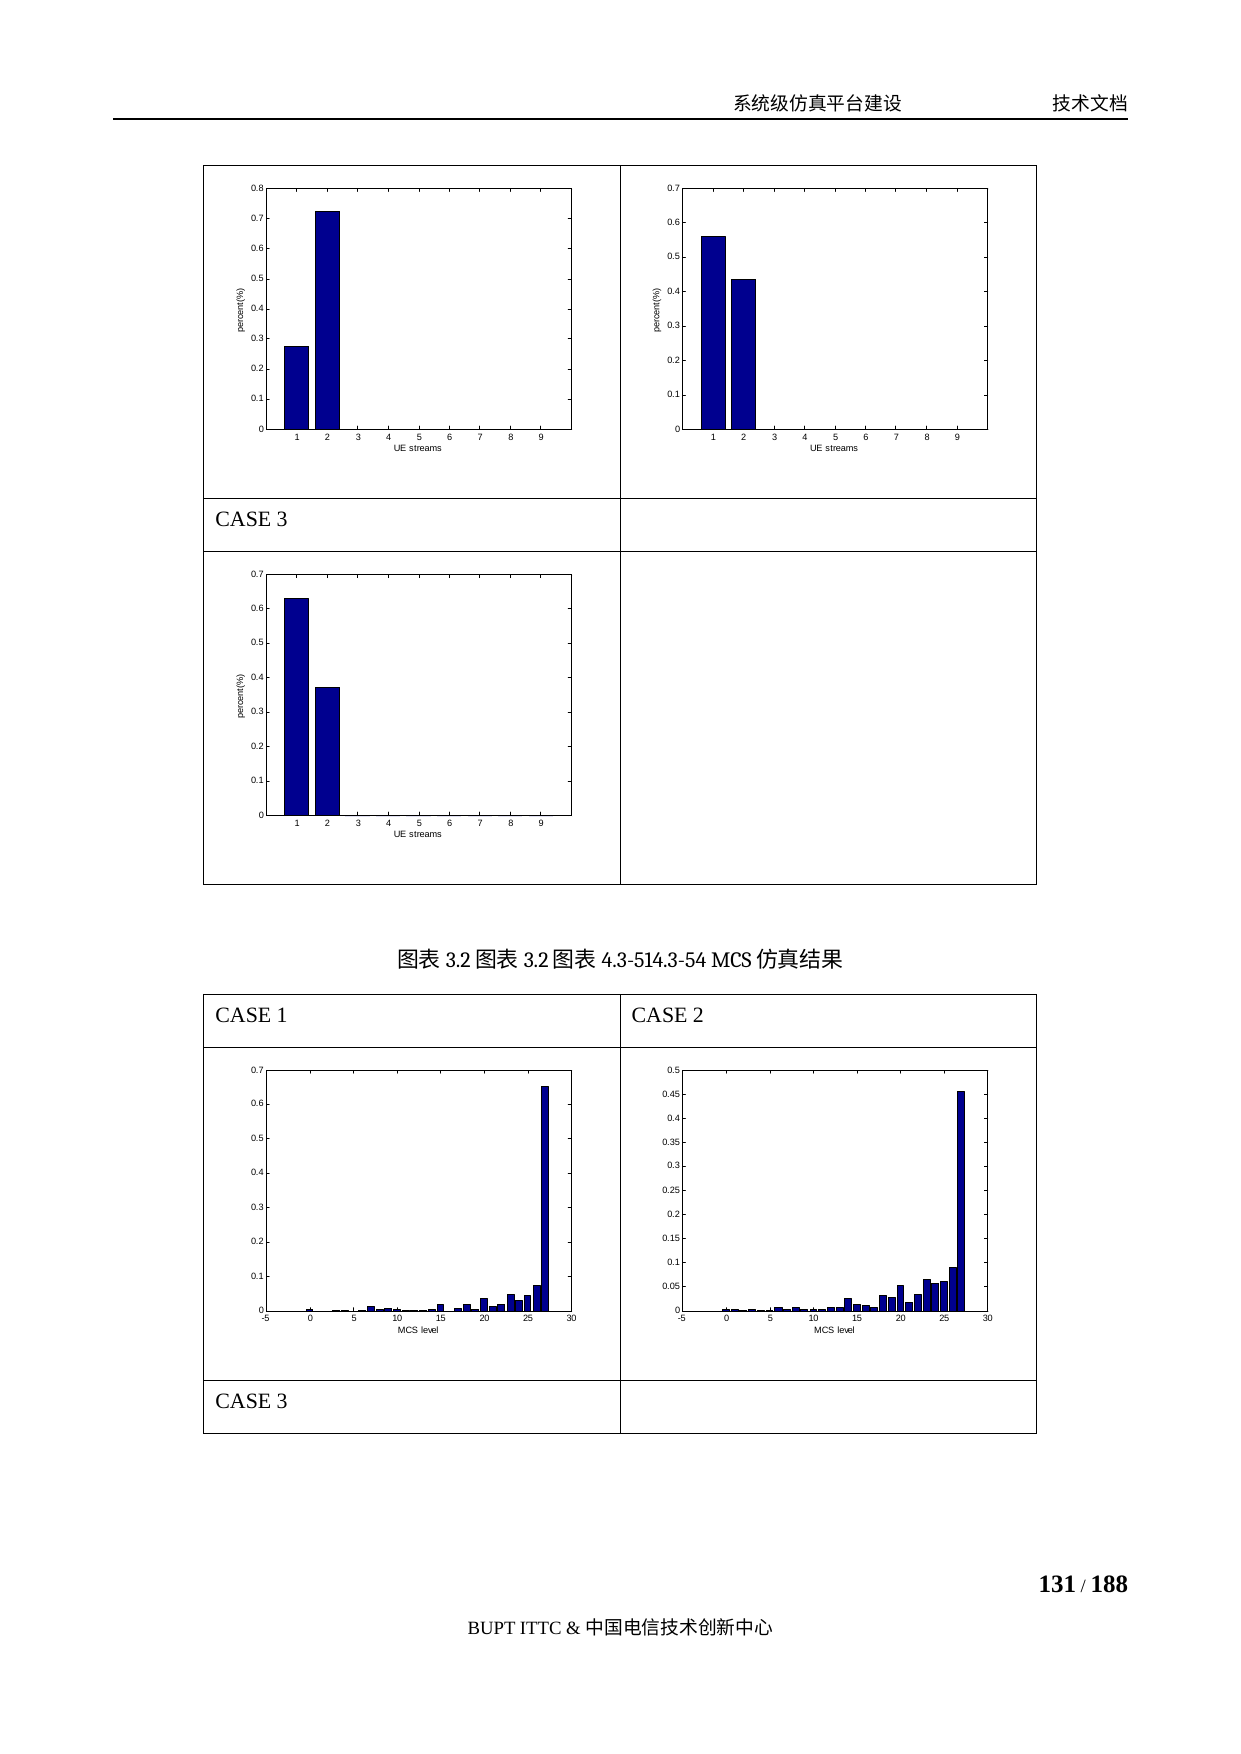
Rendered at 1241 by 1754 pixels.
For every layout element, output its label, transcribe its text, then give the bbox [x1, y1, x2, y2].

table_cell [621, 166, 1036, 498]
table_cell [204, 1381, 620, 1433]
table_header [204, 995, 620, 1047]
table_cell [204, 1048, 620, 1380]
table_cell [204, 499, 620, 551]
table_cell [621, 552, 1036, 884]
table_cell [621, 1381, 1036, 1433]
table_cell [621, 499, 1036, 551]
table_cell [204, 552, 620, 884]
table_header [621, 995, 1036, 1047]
text 图表 3.2 3.2 4.3 MCS仿真结果 [112, 938, 1128, 978]
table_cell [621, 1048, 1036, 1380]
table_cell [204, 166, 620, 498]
